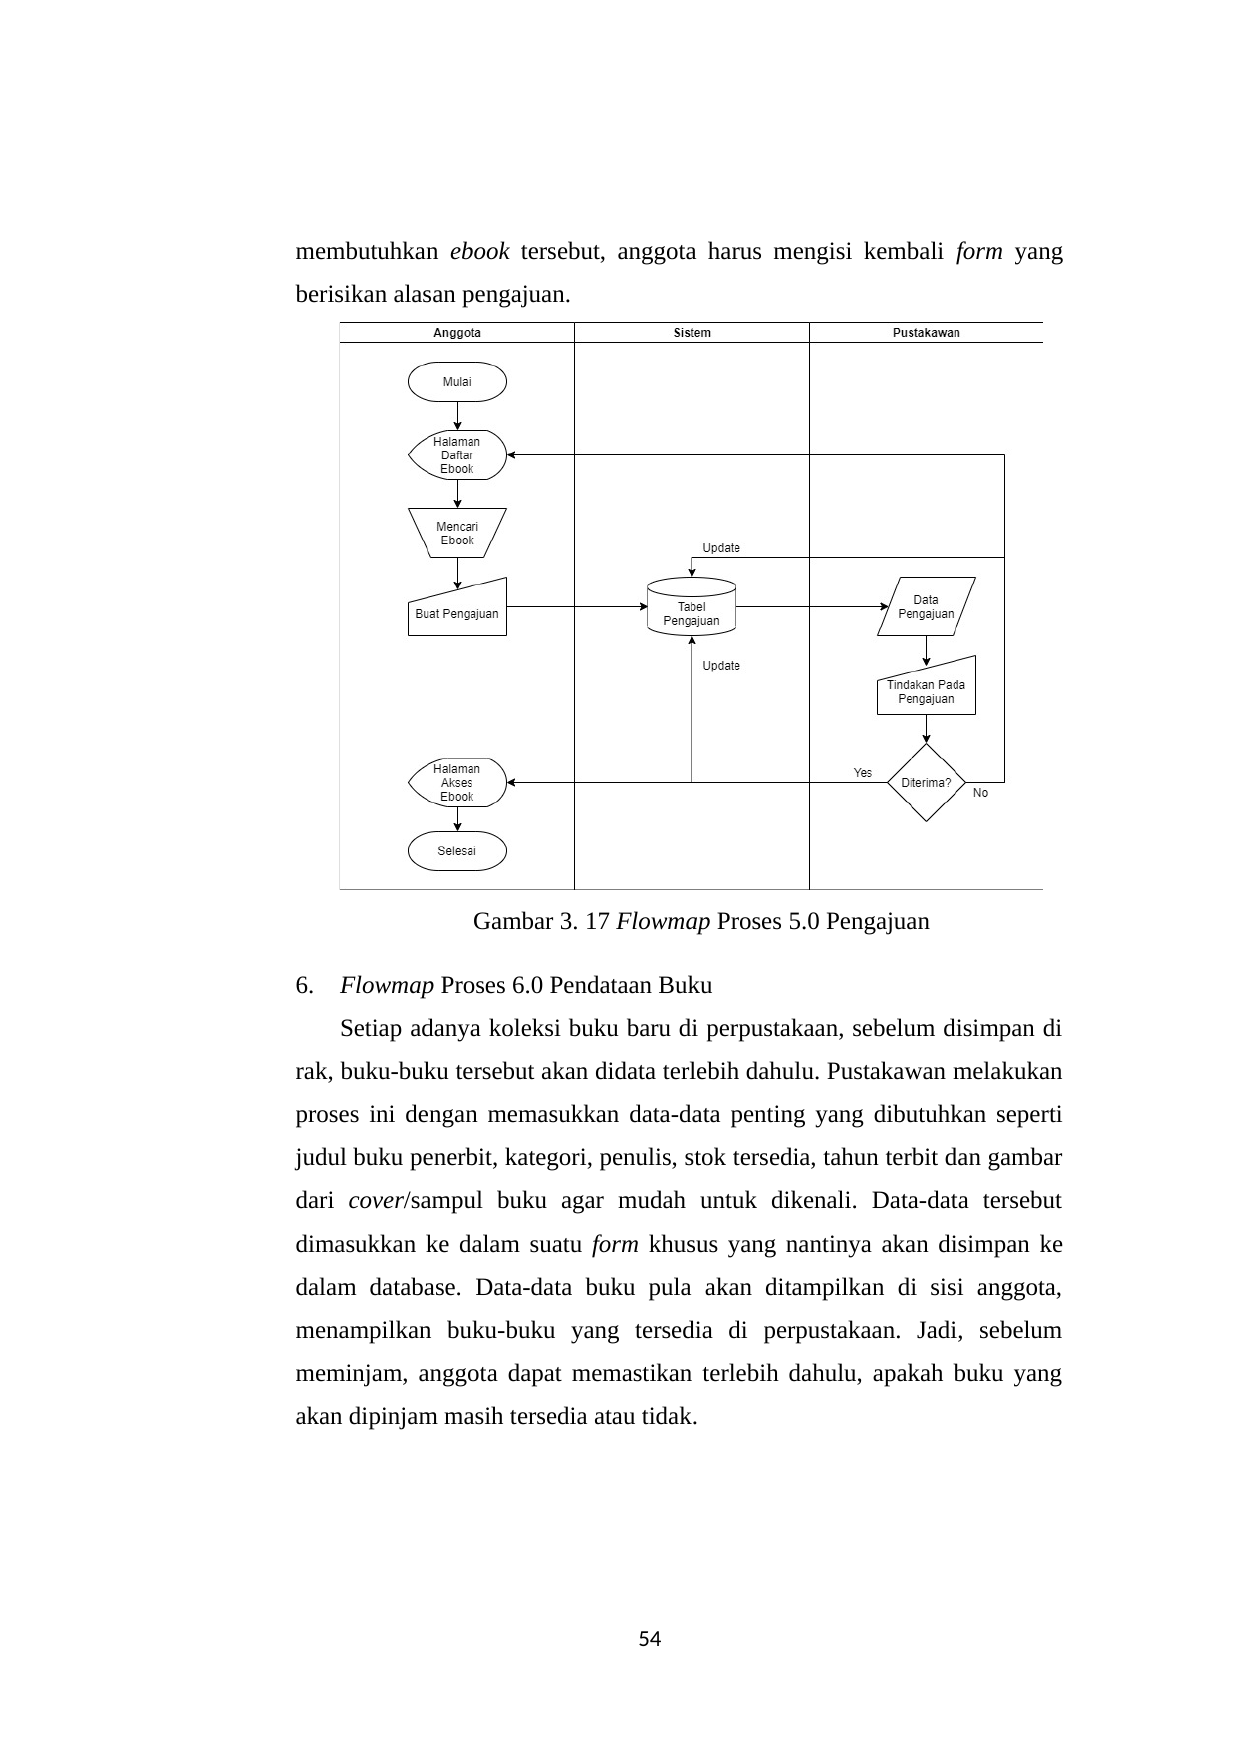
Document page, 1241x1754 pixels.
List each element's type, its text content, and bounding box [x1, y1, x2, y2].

text Gambar 3. 17 Flowmap Proses 5.0 Pengajuan [236, 906, 1063, 935]
list Setiap adanya koleksi buku baru di perpustakaan, sebelum disimpan di rak, buku-buku tersebut akan didata terlebih dahulu. Pustakawan melakukan proses ini dengan memasukkan data-data penting yang dibutuhkan seperti judul buku penerbit, kategori, penulis, stok tersedia, tahun terbit dan gambar dari cover/sampul buku agar mudah untuk dikenali. Data-data tersebut dimasukkan ke dalam suatu form khusus yang nantinya akan disimpan ke dalam database. Data-data buku pula akan ditampilkan di sisi anggota, menampilkan buku-buku yang tersedia di perpustakaan. Jadi, sebelum meminjam, anggota dapat memastikan terlebih dahulu, apakah buku yang akan dipinjam masih tersedia atau tidak. [295, 1013, 1063, 1430]
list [295, 236, 1063, 308]
list Flowmap Proses 6.0 Pendataan Buku [295, 970, 1063, 999]
picture [339, 322, 1043, 890]
